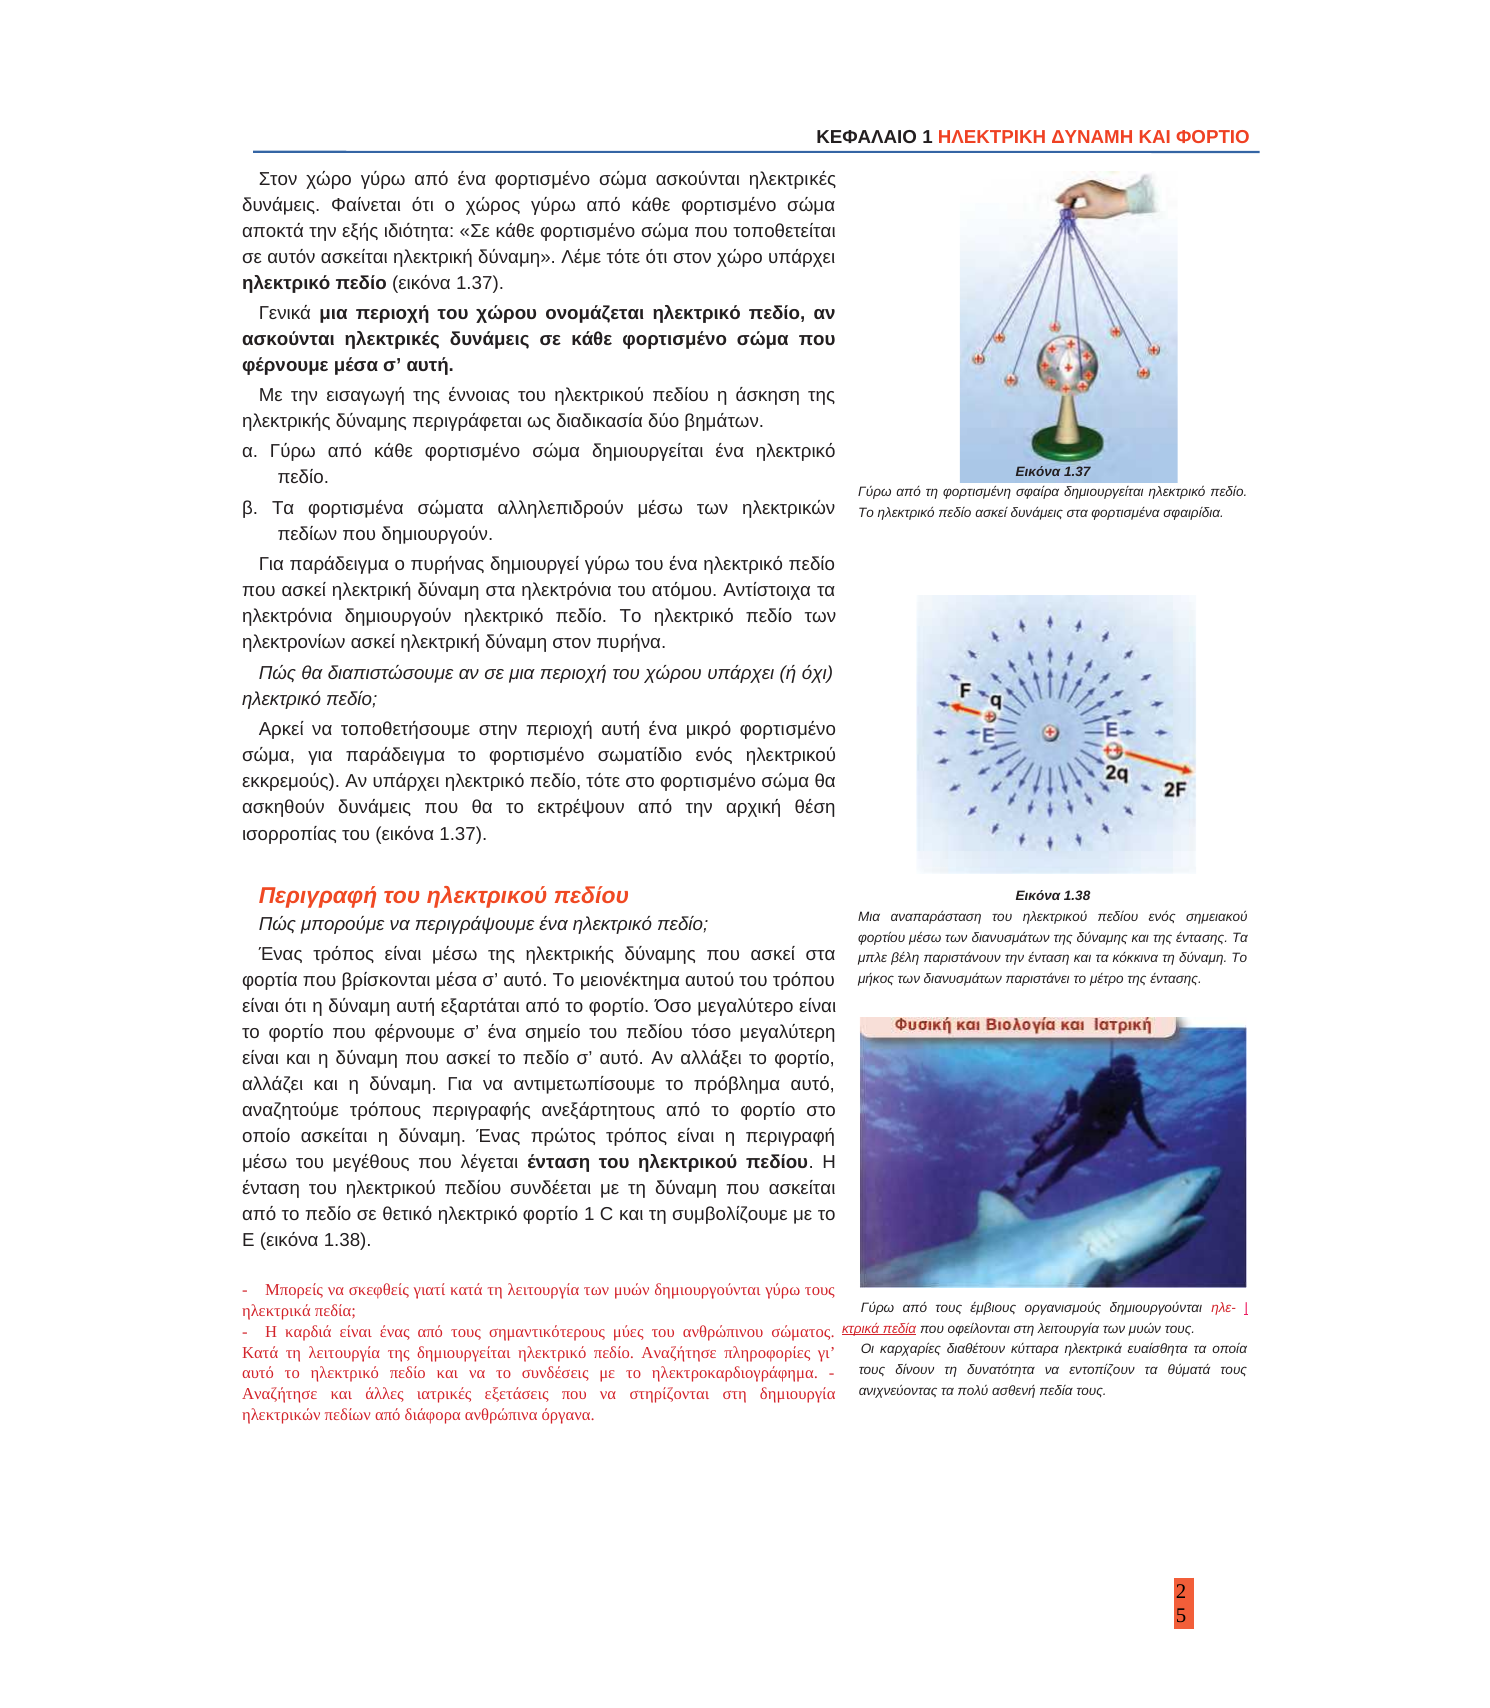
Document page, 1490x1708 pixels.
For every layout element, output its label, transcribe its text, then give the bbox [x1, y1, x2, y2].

list Η καρδιά είναι ένας από τους σημαντικότερους μύες του ανθρώπινου σώματος. Κατά τη λειτουργία της δημιουργείται ηλεκτρικό πεδίο. Αναζήτησε πληροφορίες γι’ αυτό το ηλεκτρικό πεδίο και να το συνδέσεις με το ηλεκτροκαρδιογράφημα. - Αναζήτησε και άλλες ιατρικές εξετάσεις που να στηρίζονται στη δημιουργία ηλεκτρικών πεδίων από διάφορα ανθρώπινα όργανα. [242, 1322, 836, 1424]
text Για παράδειγμα ο πυρήνας δημιουργεί γύρω του ένα ηλεκτρικό πεδίο που ασκεί ηλεκτρική δύναμη στα ηλεκτρόνια του ατόμου. Αντίστοιχα τα ηλεκτρόνια δημιουργούν ηλεκτρικό πεδίο. Το ηλεκτρικό πεδίο των ηλεκτρονίων ασκεί ηλεκτρική δύναμη στον πυρήνα. [242, 553, 836, 653]
subtitle Περιγραφή του ηλεκτρικού πεδίου [167, 882, 836, 908]
list Μπορείς να σκεφθείς γιατί κατά τη λειτουργία των μυών δημιουργούνται γύρω τους ηλεκτρικά πεδία; [242, 1280, 836, 1320]
text Γενικά μια περιοχή του χώρου ονομάζεται ηλεκτρικό πεδίο, αν ασκούνται ηλεκτρικές δυνάμεις σε κάθε φορτισμένο σώμα που φέρνουμε μέσα σ’ αυτή. [242, 302, 836, 375]
text Ένας τρόπος είναι μέσω της ηλεκτρικής δύναμης που ασκεί στα φορτία που βρίσκονται μέσα σ’ αυτό. Το μειονέκτημα αυτού του τρόπου είναι ότι η δύναμη αυτή εξαρτάται από το φορτίο. Όσο μεγαλύτερο είναι το φορτίο που φέρνουμε σ’ ένα σημείο του πεδίου τόσο μεγαλύτερη είναι και η δύναμη που ασκεί το πεδίο σ’ αυτό. Αν αλλάξει το φορτίο, αλλάζει και η δύναμη. Για να αντιμετωπίσουμε το πρόβλημα αυτό, αναζητούμε τρόπους περιγραφής ανεξάρτητους από το φορτίο στο οποίο ασκείται η δύναμη. Ένας πρώτος τρόπος είναι η περιγραφή μέσω του μεγέθους που λέγεται ένταση του ηλεκτρικού πεδίου. Η ένταση του ηλεκτρικού πεδίου συνδέεται με τη δύναμη που ασκείται από το πεδίο σε θετικό ηλεκτρικό φορτίο 1 C και τη συμβολίζουμε με το Ε (εικόνα 1.38). [242, 942, 836, 1251]
text Πώς θα διαπιστώσουμε αν σε μια περιοχή του χώρου υπάρχει (ή όχι) ηλεκτρικό πεδίο; [242, 662, 836, 709]
picture [916, 595, 1197, 874]
picture [859, 1017, 1247, 1288]
text α. Γύρω από κάθε φορτισμένο σώμα δημιουργείται ένα ηλεκτρικό πεδίο. [242, 440, 836, 488]
text Με την εισαγωγή της έννοιας του ηλεκτρικού πεδίου η άσκηση της ηλεκτρικής δύναμης περιγράφεται ως διαδικασία δύο βημάτων. [242, 384, 836, 432]
text Στον χώρο γύρω από ένα φορτισμένο σώμα ασκούνται ηλεκτρικές δυνάμεις. Φαίνεται ότι ο χώρος γύρω από κάθε φορτισμένο σώμα αποκτά την εξής ιδιότητα: «Σε κάθε φορτισμένο σώμα που τοποθετείται σε αυτόν ασκείται ηλεκτρική δύναμη». Λέμε τότε ότι στον χώρο υπάρχει ηλεκτρικό πεδίο (εικόνα 1.37). [242, 167, 836, 293]
text β. Τα φορτισμένα σώματα αλληλεπιδρούν μέσω των ηλεκτρικών πεδίων που δημιουργούν. [242, 497, 836, 544]
picture [959, 171, 1178, 483]
text Αρκεί να τοποθετήσουμε στην περιοχή αυτή ένα μικρό φορτισμένο σώμα, για παράδειγμα το φορτισμένο σωματίδιο ενός ηλεκτρικού εκκρεμούς). Αν υπάρχει ηλεκτρικό πεδίο, τότε στο φορτισμένο σώμα θα ασκηθούν δυνάμεις που θα το εκτρέψουν από την αρχική θέση ισορροπίας του (εικόνα 1.37). [242, 718, 836, 844]
text Πώς μπορούμε να περιγράψουμε ένα ηλεκτρικό πεδίο; [167, 912, 836, 934]
